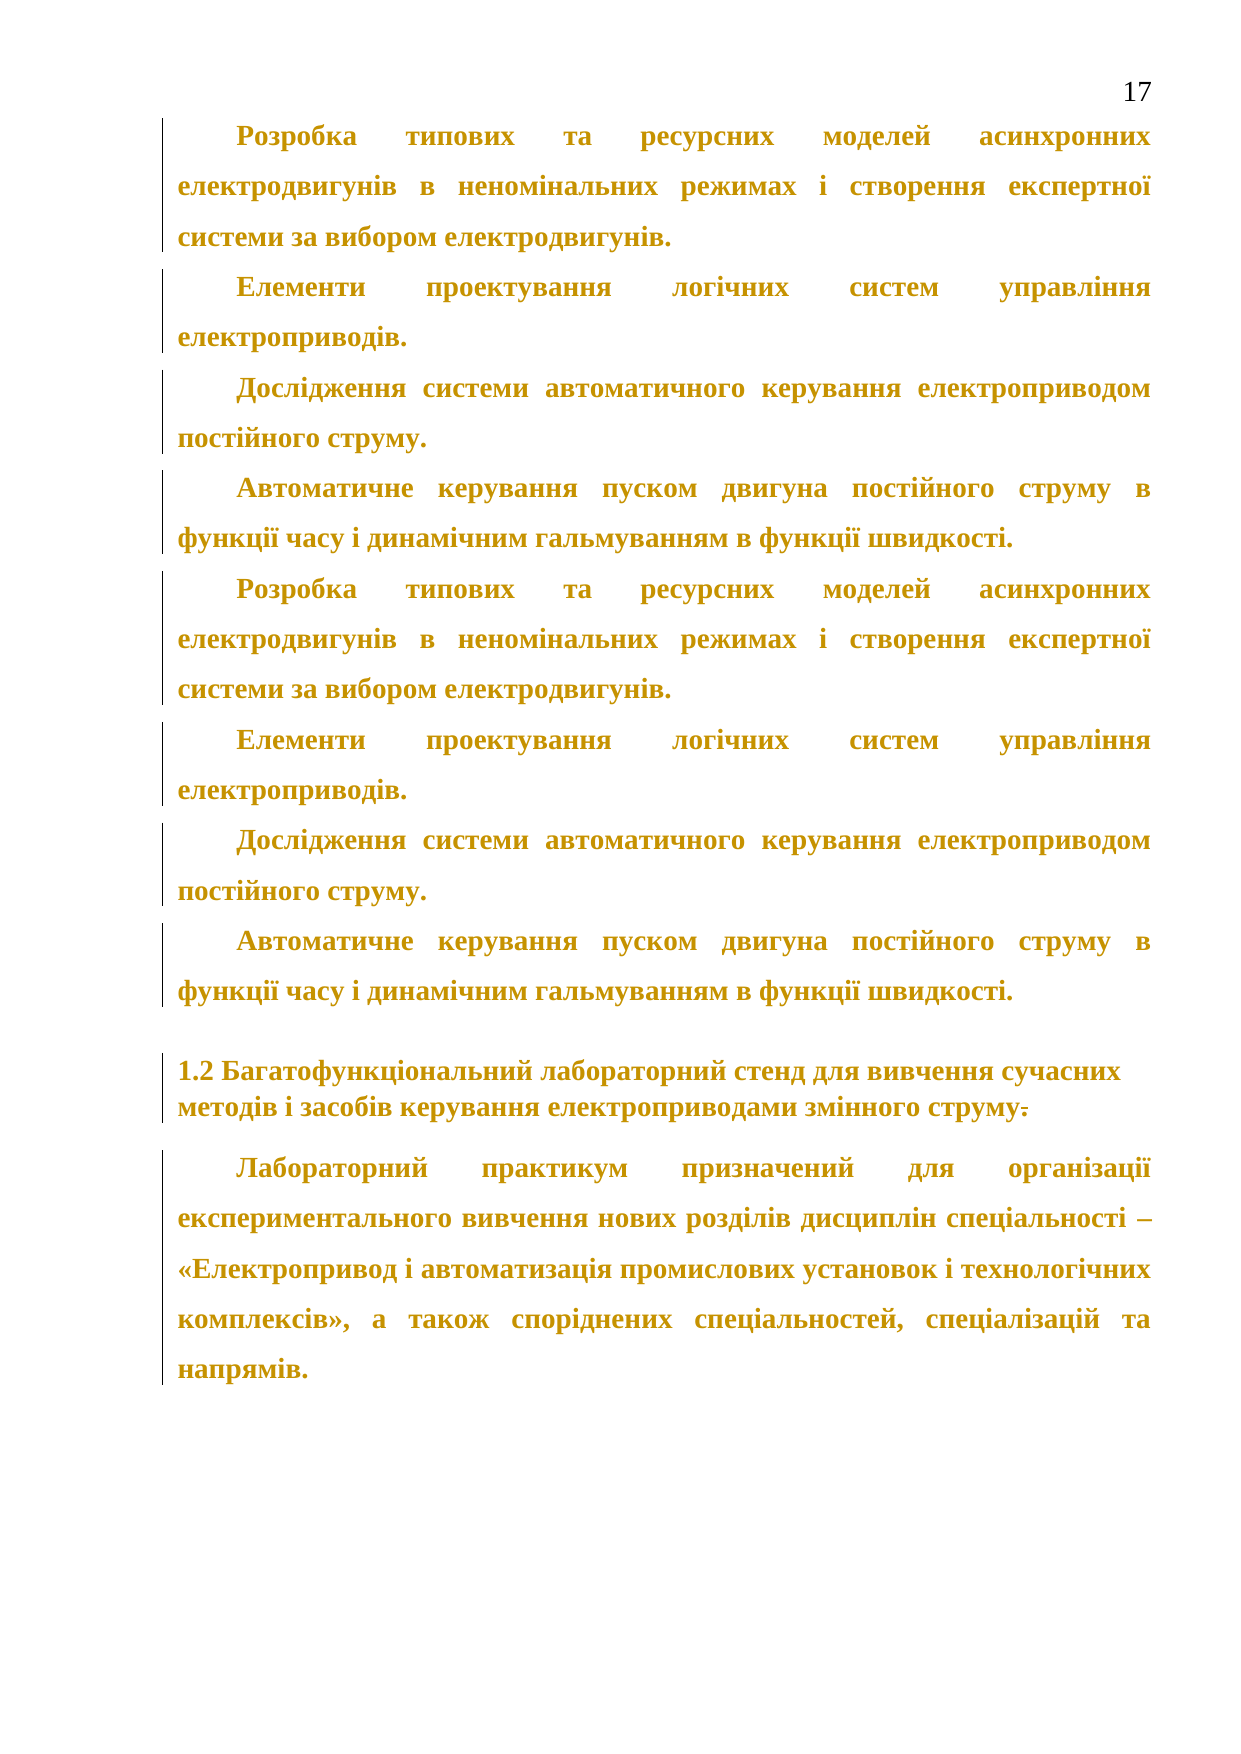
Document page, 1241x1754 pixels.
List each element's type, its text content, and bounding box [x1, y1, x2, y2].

subtitle 1.2 Багатофункціональний лабораторний стенд для вивчення сучасних методів і засобів керування електроприводами змінного струму [177, 1053, 1152, 1123]
text Елементи проектування логічних систем управління електроприводів. [177, 269, 1152, 353]
text Розробка типових та ресурсних моделей асинхронних електродвигунів в неномінальних режимах і створення експертної системи за вибором електродвигунів. [177, 118, 1152, 252]
text Елементи проектування логічних систем управління електроприводів. [177, 722, 1152, 806]
text Дослідження системи автоматичного керування електроприводом постійного струму. [177, 822, 1152, 906]
text Лабораторний практикум призначений для організації експериментального вивчення нових розділів дисциплін спеціальності – «Електропривод і автоматизація промислових установок і технологічних комплексів», а також споріднених спеціальностей, спеціалізацій та напрямів. [177, 1150, 1152, 1385]
text Розробка типових та ресурсних моделей асинхронних електродвигунів в неномінальних режимах і створення експертної системи за вибором електродвигунів. [177, 571, 1152, 705]
text Автоматичне керування пуском двигуна постійного струму в функції часу і динамічним гальмуванням в функції швидкості. [177, 470, 1152, 554]
text Дослідження системи автоматичного керування електроприводом постійного струму. [177, 370, 1152, 453]
text Автоматичне керування пуском двигуна постійного струму в функції часу і динамічним гальмуванням в функції швидкості. [177, 923, 1152, 1007]
